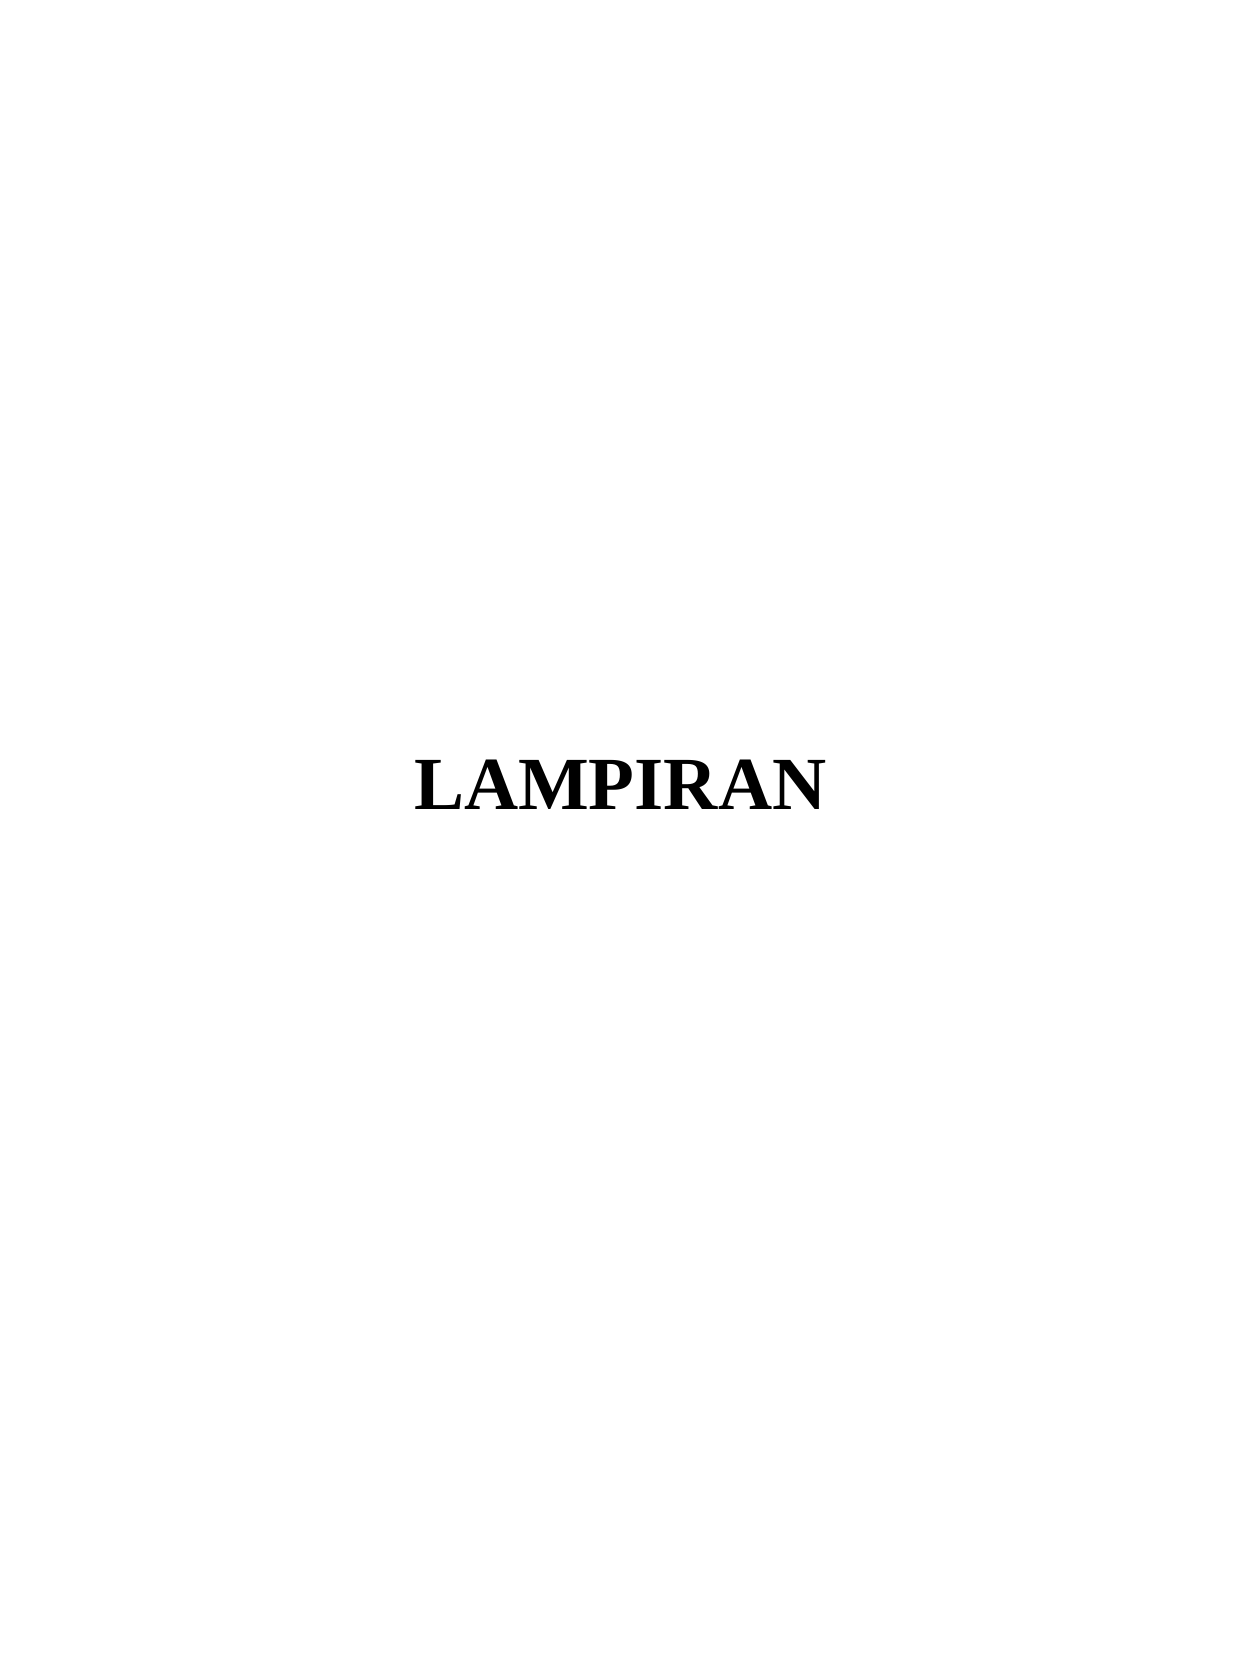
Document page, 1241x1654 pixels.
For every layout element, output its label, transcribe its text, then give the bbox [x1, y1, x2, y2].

subtitle LAMPIRAN [150, 739, 1090, 826]
